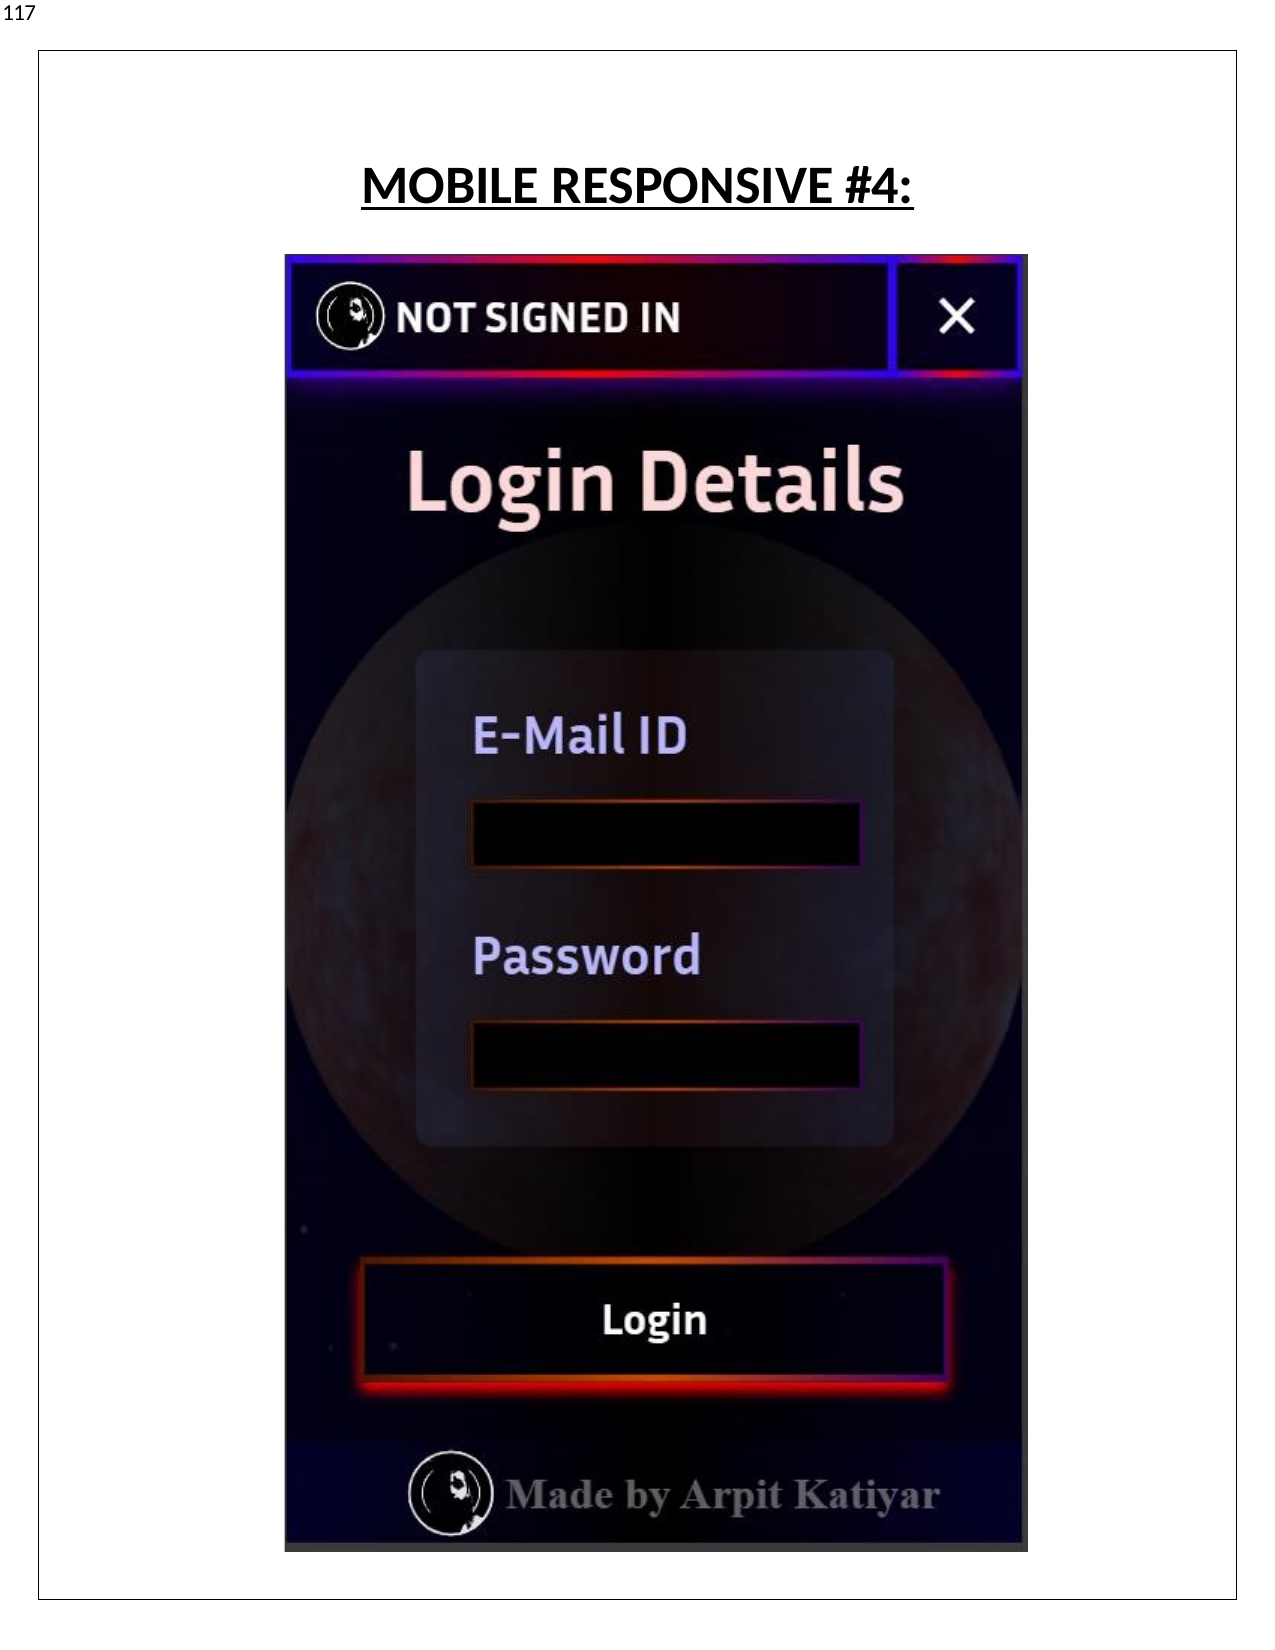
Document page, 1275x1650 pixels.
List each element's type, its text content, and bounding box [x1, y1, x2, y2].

text MOBILE RESPONSIVE #4: [39, 152, 1236, 216]
picture [284, 254, 1028, 1552]
